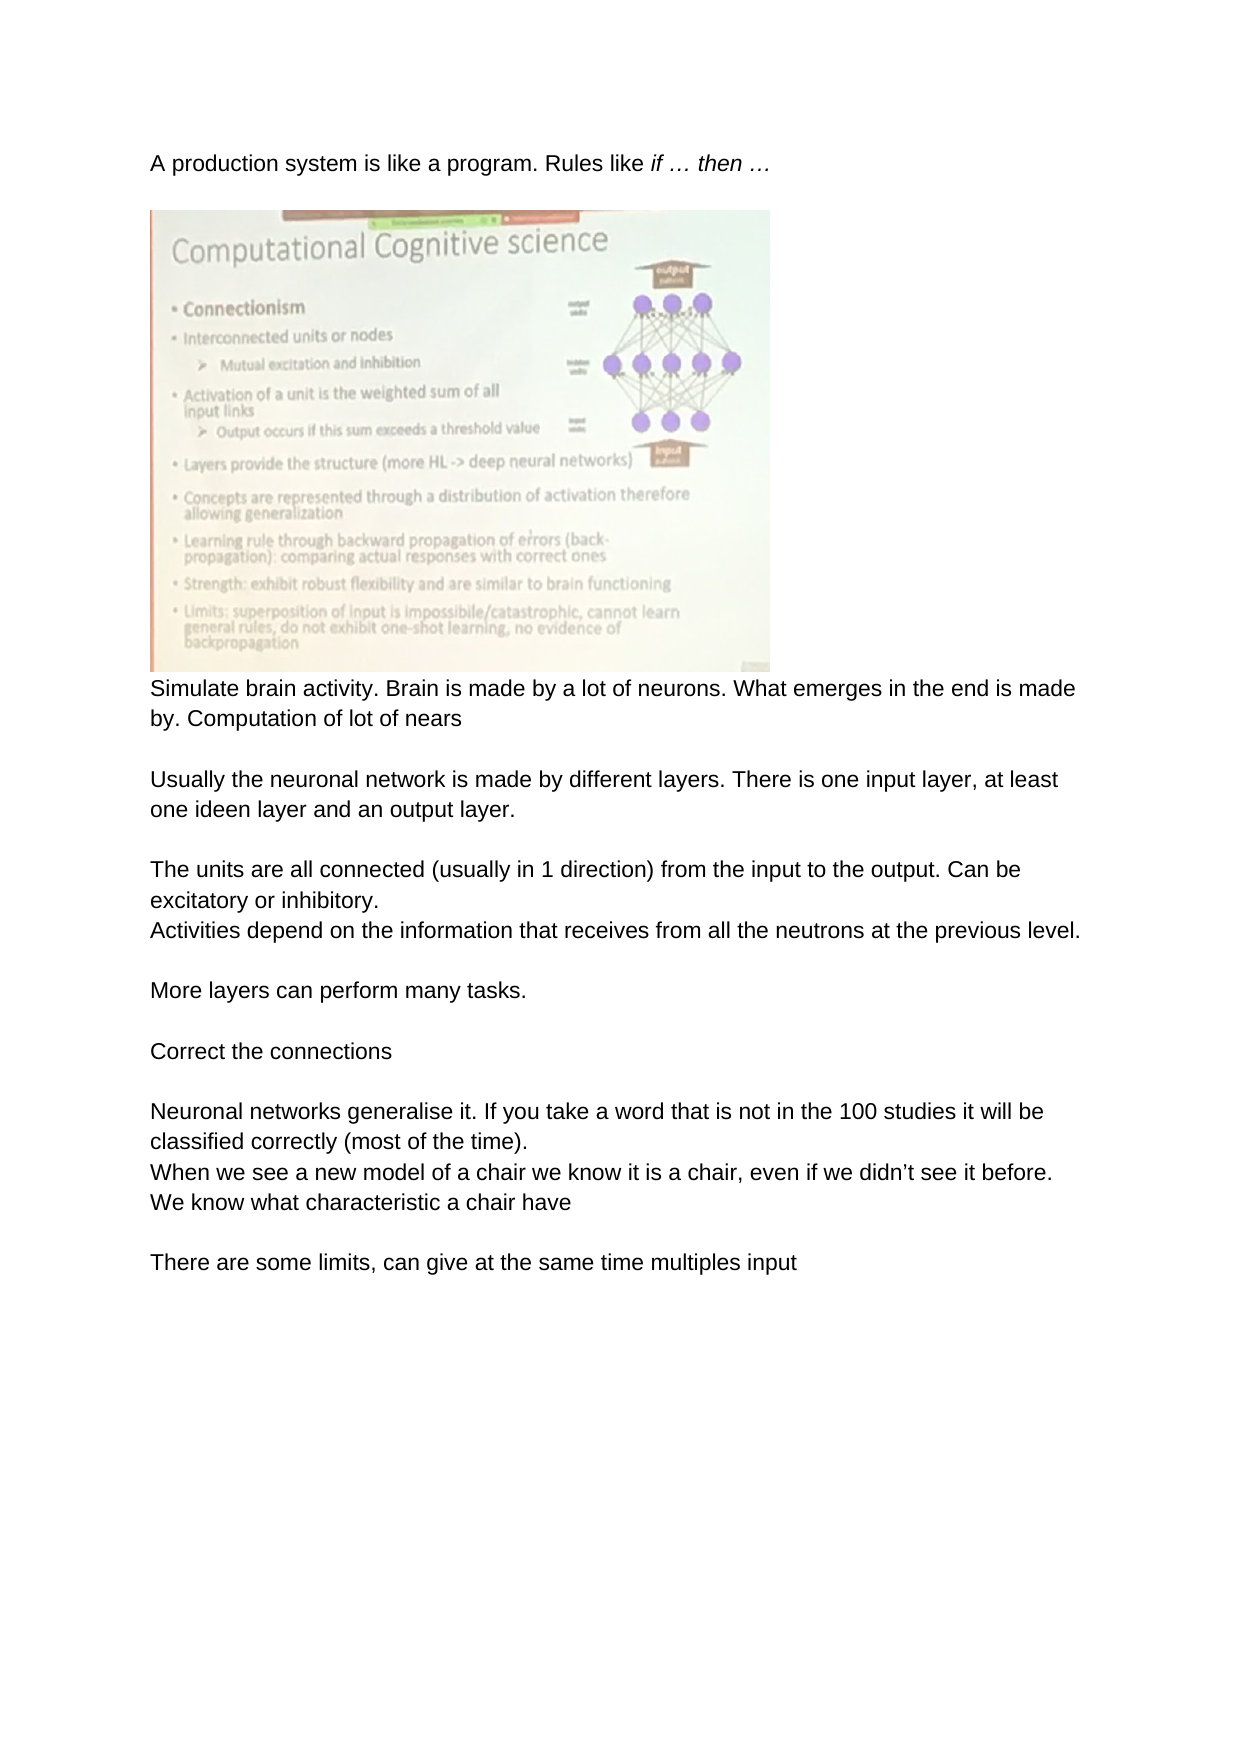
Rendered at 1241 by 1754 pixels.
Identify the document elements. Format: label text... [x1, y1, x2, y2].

text Usually the neuronal network is made by different layers. There is one input layer, at least one ideen layer and an output layer. [150, 766, 1090, 822]
text A production system is like a program. Rules like if … then … [150, 150, 1090, 176]
picture [150, 210, 771, 672]
text The units are all connected (usually in 1 direction) from the input to the output. Can be excitatory or inhibitory. [150, 856, 1090, 913]
text Neuronal networks generalise it. If you take a word that is not in the 100 studies it will be classified correctly (most of the time). [150, 1098, 1090, 1155]
text Simulate brain activity. Brain is made by a lot of neurons. What emerges in the end is made by. Computation of lot of nears [150, 675, 1090, 732]
text Activities depend on the information that receives from all the neutrons at the previous level. [150, 917, 1090, 943]
text Correct the connections [150, 1038, 1090, 1064]
text When we see a new model of a chair we know it is a chair, even if we didn’t see it before. We know what characteristic a chair have [150, 1158, 1090, 1215]
text More layers can perform many tasks. [150, 977, 1090, 1004]
text There are some limits, can give at the same time multiples input [150, 1249, 1090, 1276]
